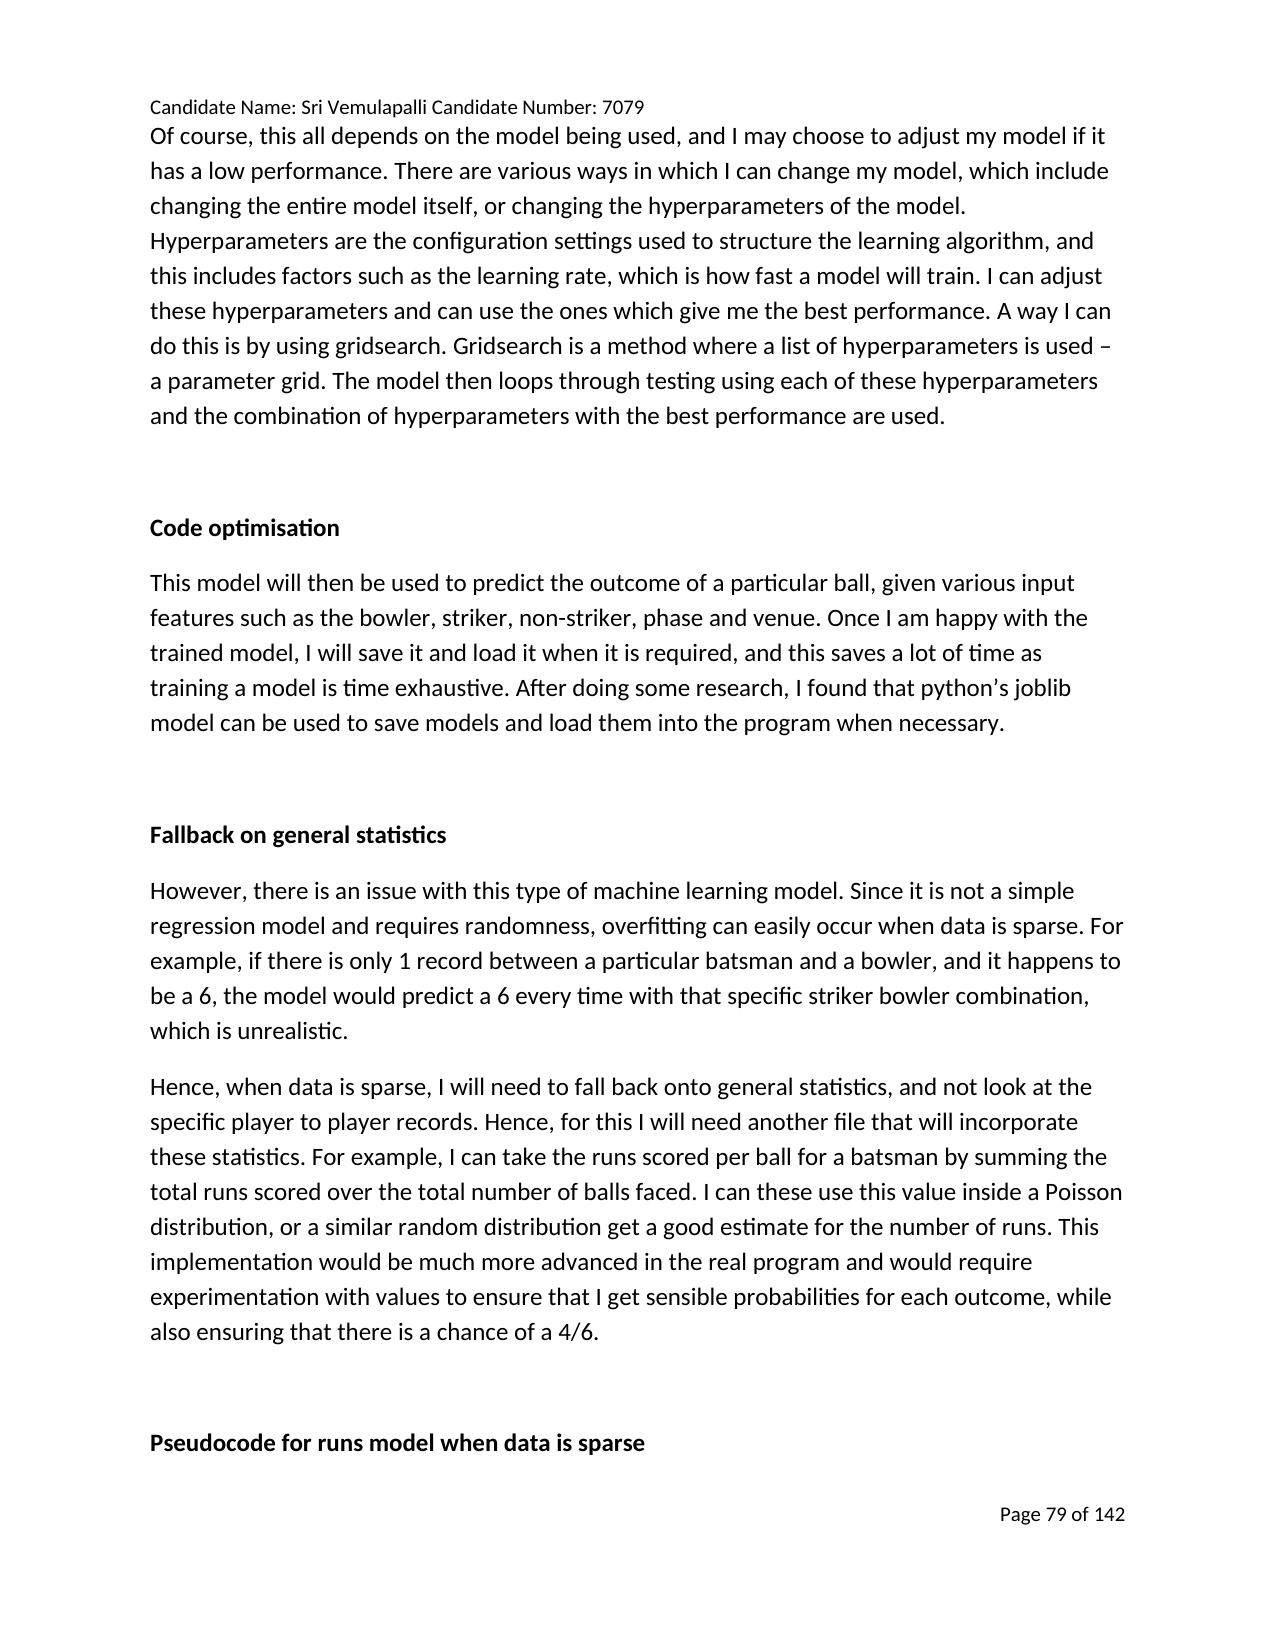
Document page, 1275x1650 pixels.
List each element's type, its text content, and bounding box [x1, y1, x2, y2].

text However, there is an issue with this type of machine learning model. Since it is not a simple regression model and requires randomness, overfitting can easily occur when data is sparse. For example, if there is only 1 record between a particular batsman and a bowler, and it happens to be a 6, the model would predict a 6 every time with that specific striker bowler combination, which is unrealistic. [150, 875, 1125, 1046]
text This model will then be used to predict the outcome of a particular ball, given various input features such as the bowler, striker, non-striker, phase and venue. Once I am happy with the trained model, I will save it and load it when it is required, and this saves a lot of time as training a model is time exhaustive. After doing some research, I found that python’s joblib model can be used to save models and load them into the program when necessary. [150, 567, 1125, 738]
text Code optimisation [150, 512, 1125, 542]
text Of course, this all depends on the model being used, and I may choose to adjust my model if it has a low performance. There are various ways in which I can change my model, which include changing the entire model itself, or changing the hyperparameters of the model. Hyperparameters are the configuration settings used to structure the learning algorithm, and this includes factors such as the learning rate, which is how fast a model will train. I can adjust these hyperparameters and can use the ones which give me the best performance. A way I can do this is by using gridsearch. Gridsearch is a method where a list of hyperparameters is used – a parameter grid. The model then loops through testing using each of these hyperparameters and the combination of hyperparameters with the best performance are used. [150, 120, 1125, 431]
text Hence, when data is sparse, I will need to fall back onto general statistics, and not look at the specific player to player records. Hence, for this I will need another file that will incorporate these statistics. For example, I can take the runs scored per ball for a batsman by summing the total runs scored over the total number of balls faced. I can these use this value inside a Poisson distribution, or a similar random distribution get a good estimate for the number of runs. This implementation would be much more advanced in the real program and would require experimentation with values to ensure that I get sensible probabilities for each outcome, while also ensuring that there is a chance of a 4/6. [150, 1071, 1125, 1346]
text Pseudocode for runs model when data is sparse [150, 1427, 1125, 1458]
text Fallback on general statistics [150, 819, 1125, 850]
